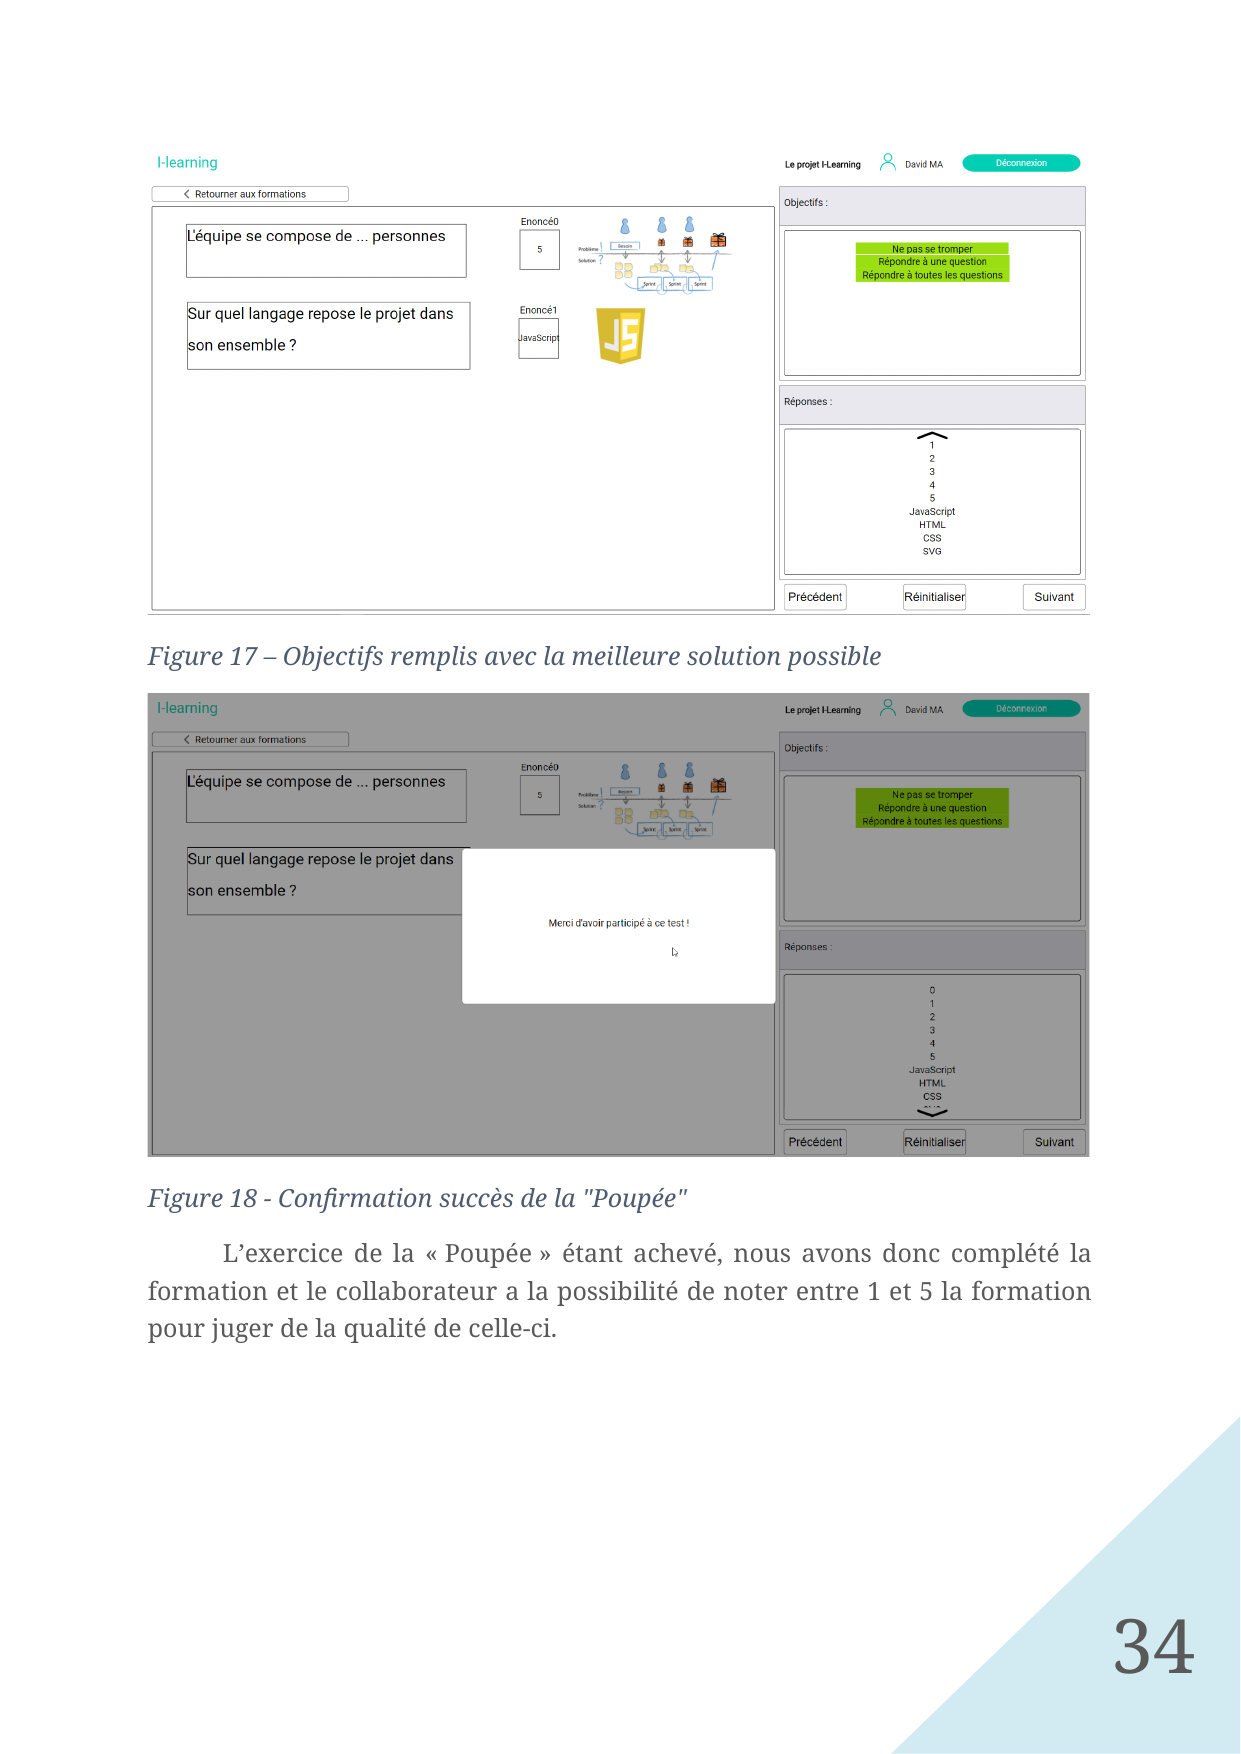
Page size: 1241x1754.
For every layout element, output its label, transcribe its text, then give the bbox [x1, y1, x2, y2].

text L’exercice de la « Poupée » étant achevé, nous avons donc complété la formation et le collaborateur a la possibilité de noter entre 1 et 5 la formation pour juger de la qualité de celle-ci. [148, 1236, 1093, 1345]
text Figure - Confirmation succès de la "Poupée" [148, 1181, 1093, 1215]
picture [147, 147, 1090, 615]
picture [147, 693, 1090, 1157]
text Figure – Objectifs remplis avec la meilleure solution possible [148, 639, 1093, 673]
